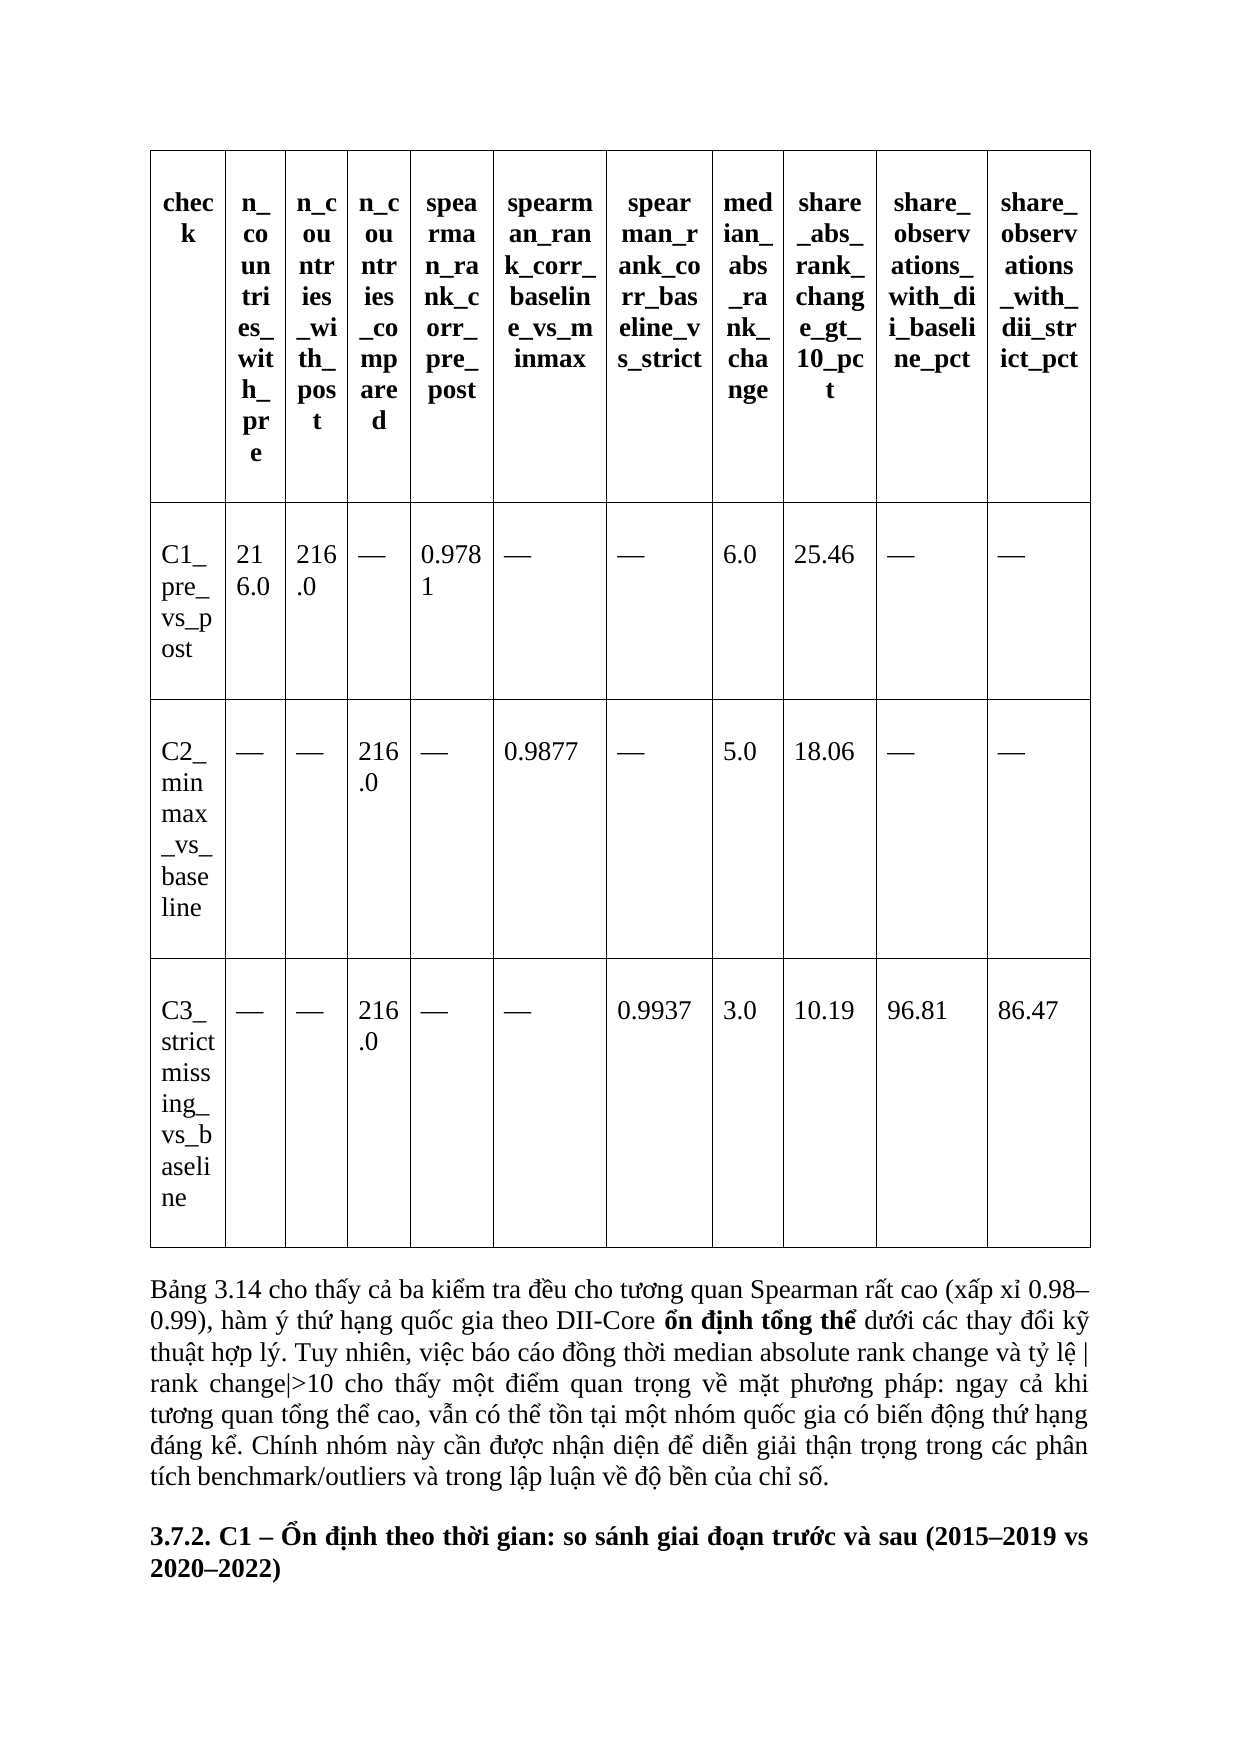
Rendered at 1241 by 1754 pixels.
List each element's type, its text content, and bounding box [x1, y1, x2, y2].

table_header n_countries_with_pre [226, 151, 285, 502]
table_header share_abs_rank_change_gt_10_pct [784, 151, 876, 502]
table_header check [151, 151, 225, 502]
subtitle 3.7.2. C1 – Ổn định theo thời gian: so sánh giai đoạn trước và sau (2015–2019 vs 2020–2022) [150, 1521, 1090, 1583]
table_cell 18.06 [784, 700, 876, 957]
table_cell — [286, 959, 347, 1247]
table_header n_countries_with_post [286, 151, 347, 502]
table_cell — [494, 959, 606, 1247]
table_cell 25.46 [784, 503, 876, 699]
table_cell — [877, 700, 987, 957]
table_header n_countries_compared [348, 151, 410, 502]
table_cell — [494, 503, 606, 699]
table_cell — [988, 700, 1090, 957]
table_cell 6.0 [713, 503, 783, 699]
table_cell — [411, 959, 493, 1247]
table_cell 216.0 [286, 503, 347, 699]
table_cell C1_pre_vs_post [151, 503, 225, 699]
table_cell — [226, 700, 285, 957]
table_header spearman_rank_corr_pre_post [411, 151, 493, 502]
table_cell — [411, 700, 493, 957]
table_header spearman_rank_corr_baseline_vs_minmax [494, 151, 606, 502]
text Bảng 3.14 cho thấy cả ba kiểm tra đều cho tương quan Spearman rất cao (xấp xỉ 0.98–0.99), hàm ý thứ hạng quốc gia theo DII-Core ổn định tổng thể dưới các thay đổi kỹ thuật hợp lý. Tuy nhiên, việc báo cáo đồng thời median absolute rank change và tỷ lệ |rank change|>10 cho thấy một điểm quan trọng về mặt phương pháp: ngay cả khi tương quan tổng thể cao, vẫn có thể tồn tại một nhóm quốc gia có biến động thứ hạng đáng kể. Chính nhóm này cần được nhận diện để diễn giải thận trọng trong các phân tích benchmark/outliers và trong lập luận về độ bền của chỉ số. [150, 1273, 1090, 1491]
table_cell — [988, 503, 1090, 699]
table_cell 5.0 [713, 700, 783, 957]
table_cell 10.19 [784, 959, 876, 1247]
table_cell C2_minmax_vs_baseline [151, 700, 225, 957]
table_cell 0.9937 [607, 959, 712, 1247]
table_header share_observations_with_dii_strict_pct [988, 151, 1090, 502]
table_cell 96.81 [877, 959, 987, 1247]
table_cell 216.0 [226, 503, 285, 699]
table_cell — [348, 503, 410, 699]
table_cell — [607, 700, 712, 957]
table_cell — [877, 503, 987, 699]
table_cell — [226, 959, 285, 1247]
table_cell — [286, 700, 347, 957]
table_cell — [607, 503, 712, 699]
table_cell 0.9781 [411, 503, 493, 699]
table_cell 0.9877 [494, 700, 606, 957]
table_header median_abs_rank_change [713, 151, 783, 502]
table_cell 3.0 [713, 959, 783, 1247]
table_cell C3_strictmissing_vs_baseline [151, 959, 225, 1247]
table_cell 86.47 [988, 959, 1090, 1247]
table_header spearman_rank_corr_baseline_vs_strict [607, 151, 712, 502]
table_header share_observations_with_dii_baseline_pct [877, 151, 987, 502]
table_cell 216.0 [348, 959, 410, 1247]
table_cell 216.0 [348, 700, 410, 957]
